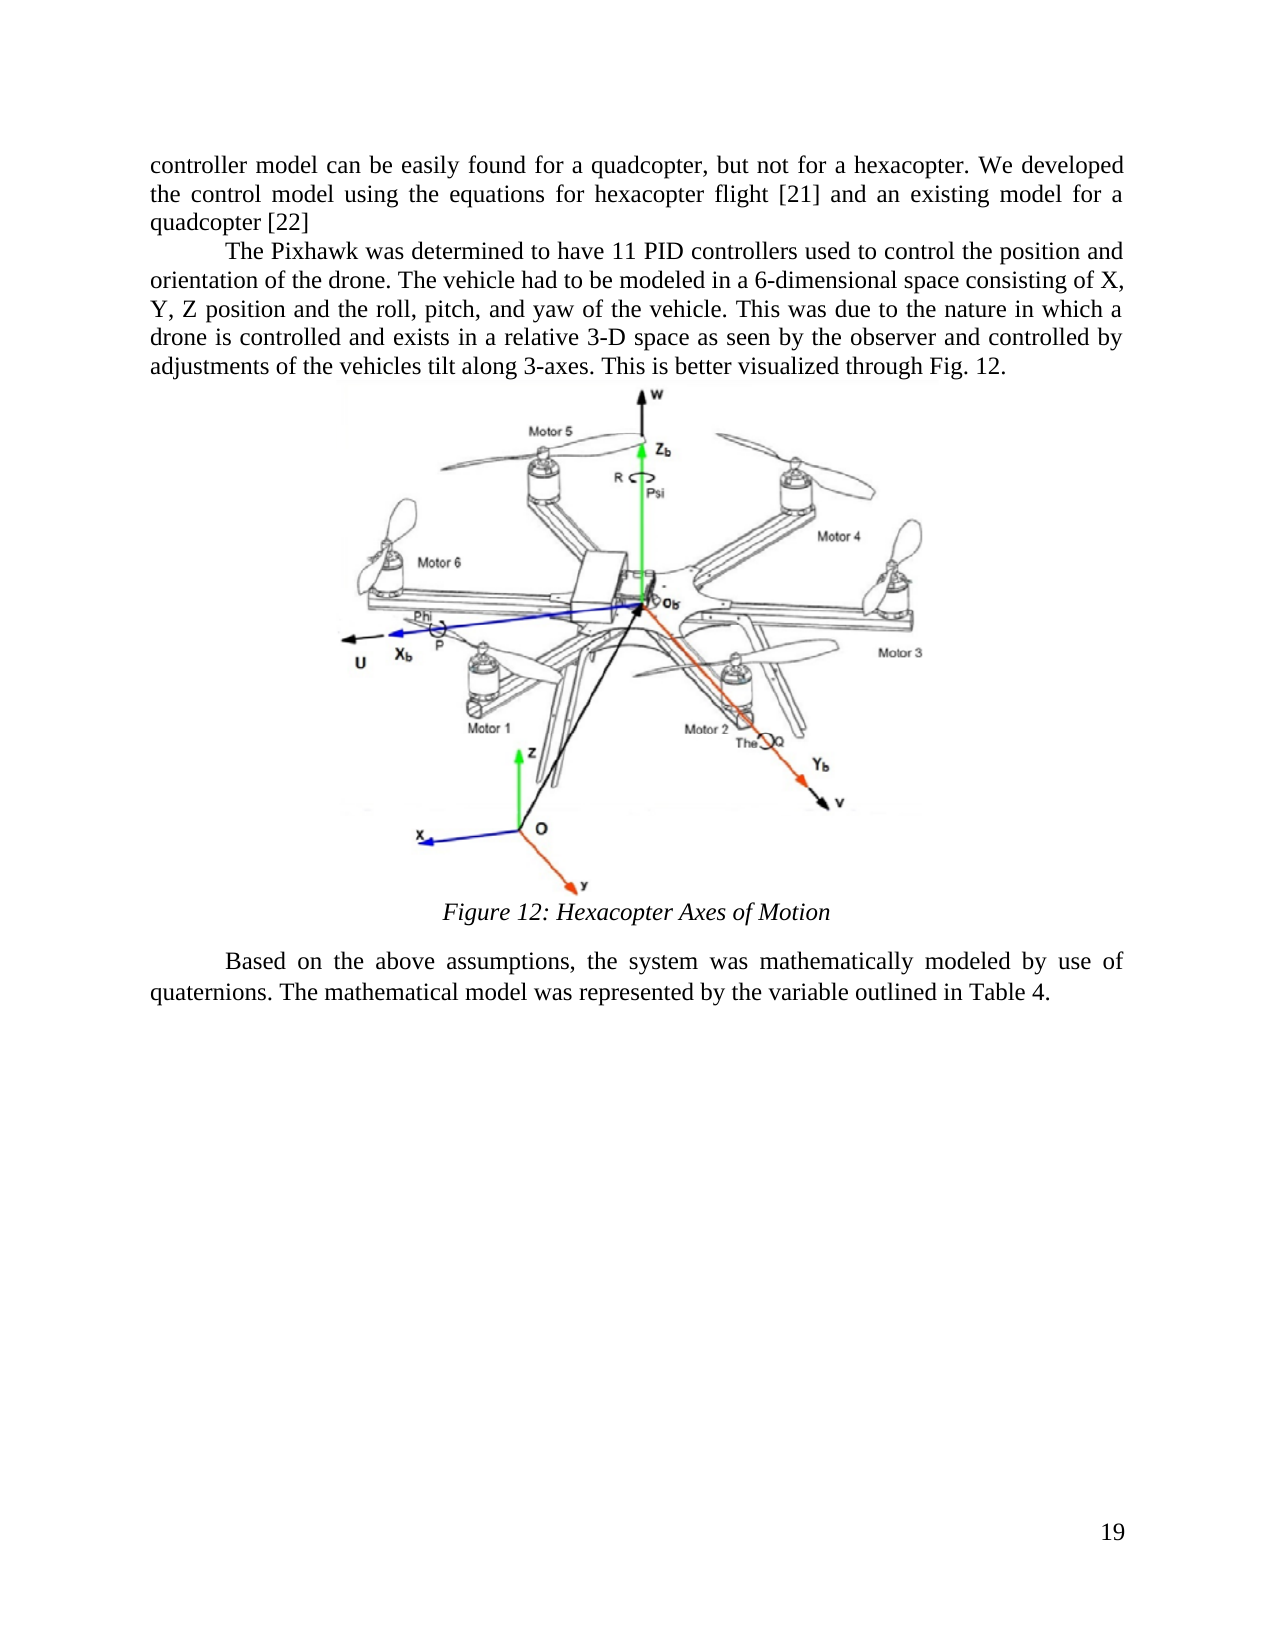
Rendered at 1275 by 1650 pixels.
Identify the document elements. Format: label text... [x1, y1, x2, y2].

text Based on the above assumptions, the system was mathematically modeled by use of quaternions. The mathematical model was represented by the variable outlined in Table 4. [150, 946, 1125, 1005]
picture [336, 380, 939, 897]
text Figure 12: Hexacopter Axes of Motion [150, 897, 1125, 925]
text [150, 150, 1125, 236]
text The Pixhawk was determined to have 11 PID controllers used to control the position and orientation of the drone. The vehicle had to be modeled in a 6-dimensional space consisting of X, Y, Z position and the roll, pitch, and yaw of the vehicle. This was due to the nature in which a drone is controlled and exists in a relative 3-D space as seen by the observer and controlled by adjustments of the vehicles tilt along 3-axes. This is better visualized through Fig. 12. [150, 236, 1125, 380]
